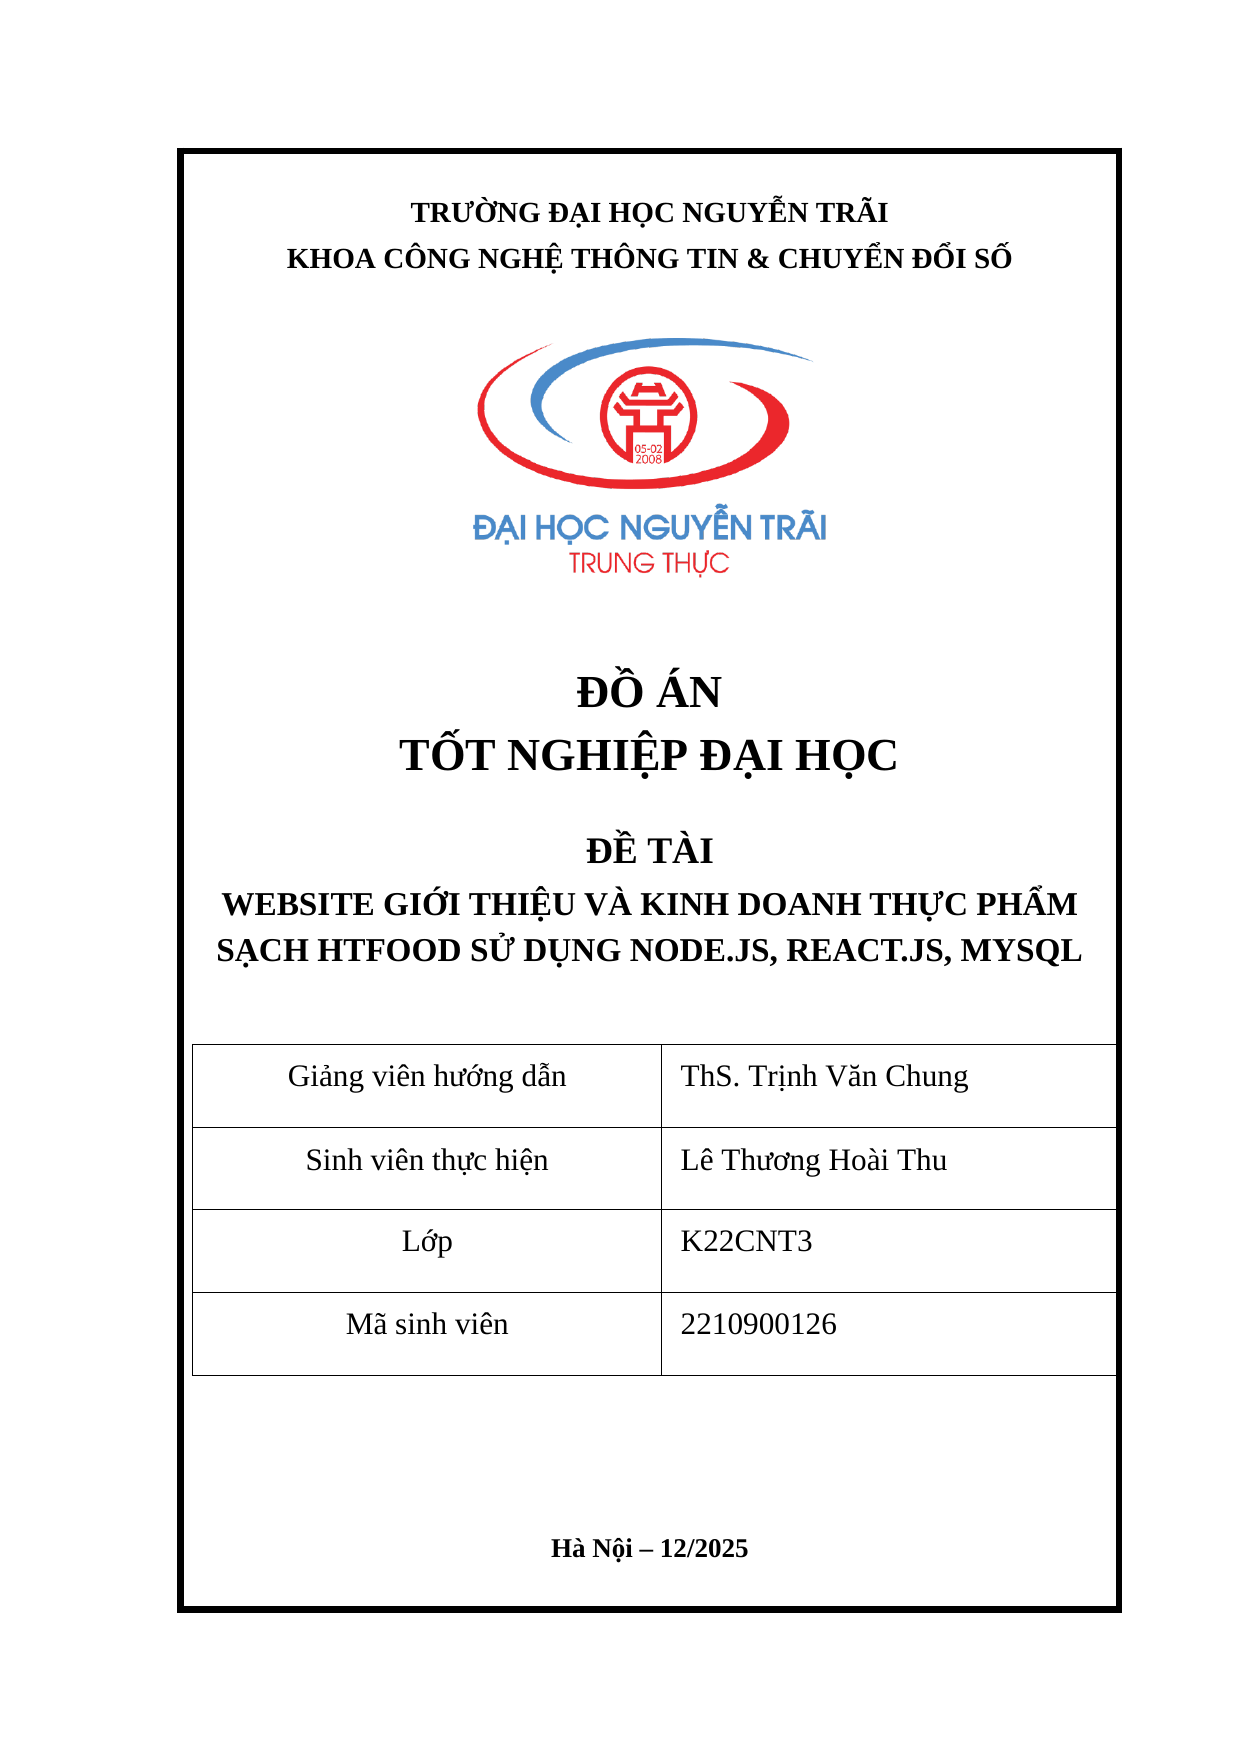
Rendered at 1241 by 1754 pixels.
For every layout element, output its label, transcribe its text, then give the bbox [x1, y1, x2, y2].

picture [467, 328, 832, 583]
table_header TRƯỜNG ĐẠI HỌC NGUYỄN TRÃI KHOA CÔNG NGHỆ THÔNG TIN & CHUYỂN ĐỔI SỐ ĐỒ ÁN TỐT NGHIỆP ĐẠI HỌC ĐỀ TÀI WEBSITE GIỚI THIỆU VÀ KINH DOANH THỰC PHẨM SẠCH HTFOOD SỬ DỤNG NODE.JS, REACT.JS, MYSQL Hà Nội – 12/2025 [184, 154, 1116, 1606]
